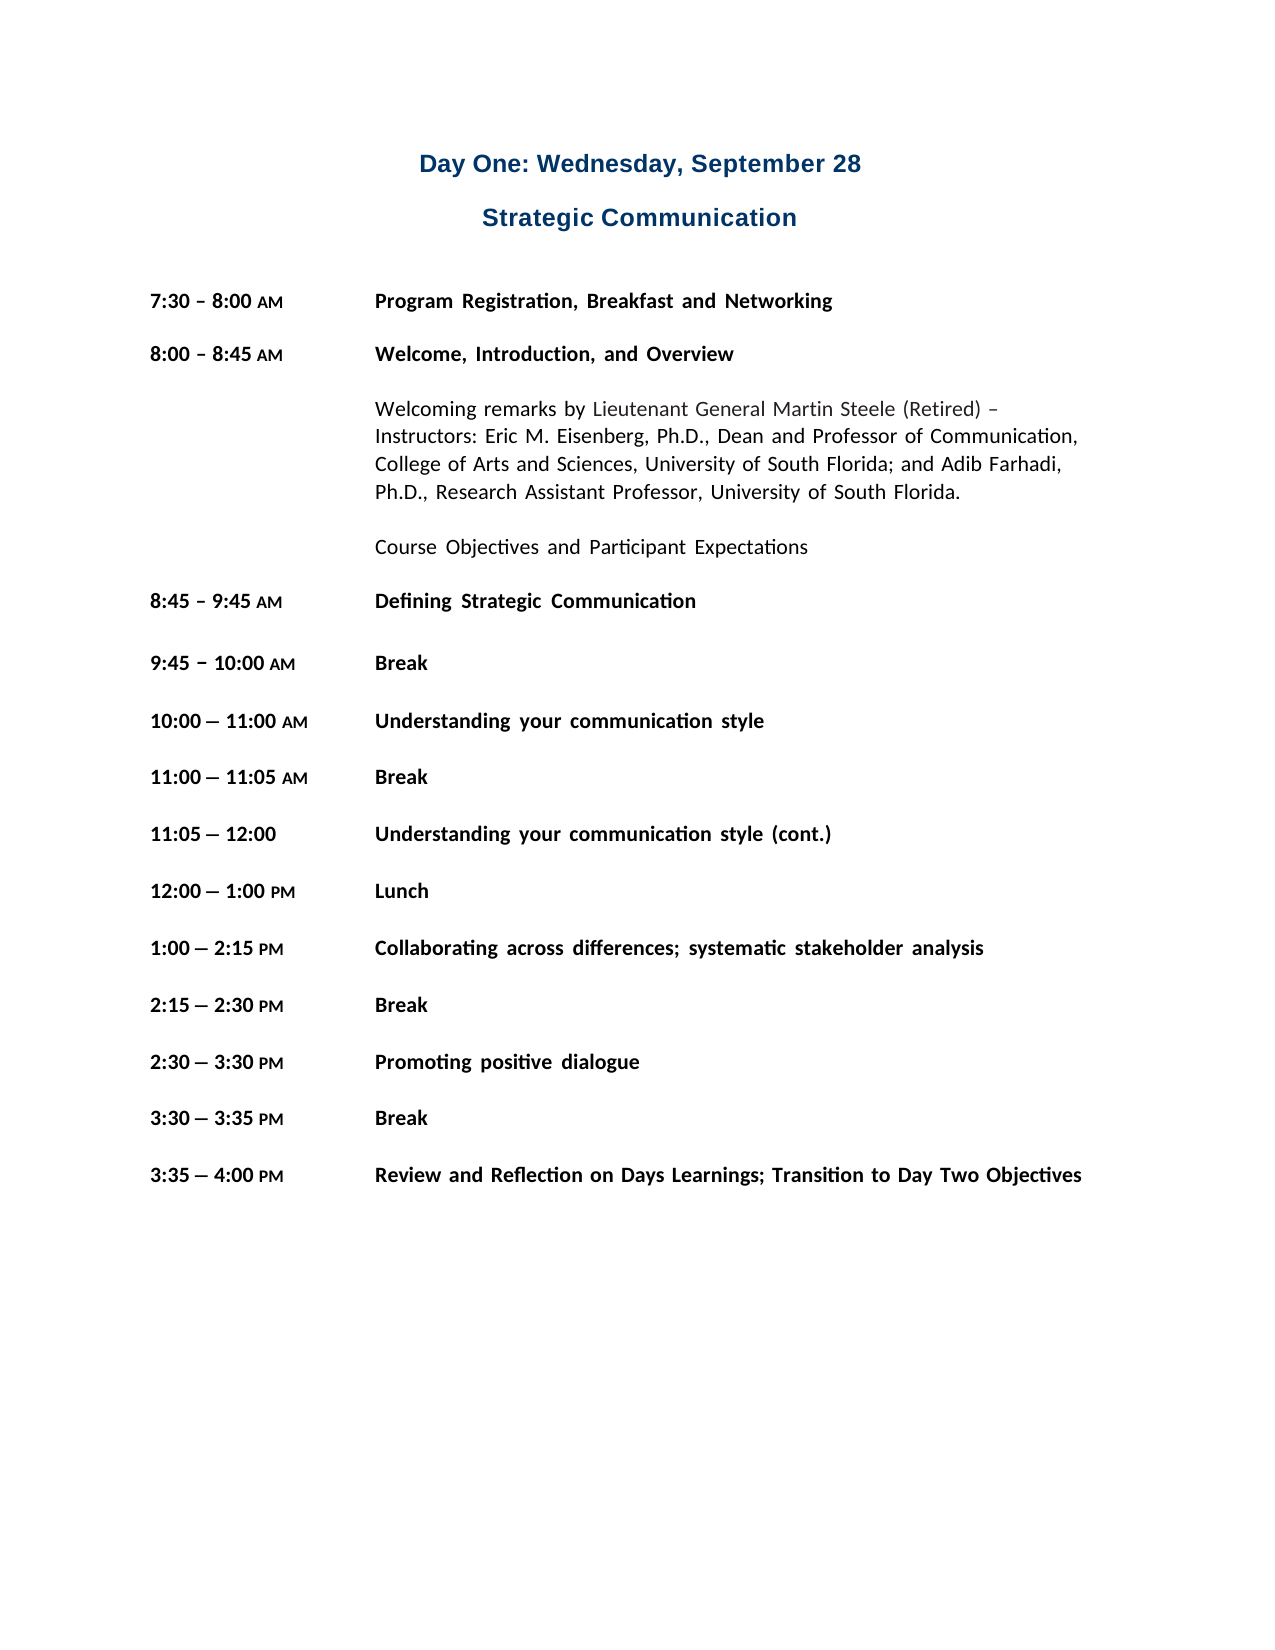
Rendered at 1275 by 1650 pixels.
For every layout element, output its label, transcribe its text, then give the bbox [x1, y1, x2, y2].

text 2:30 – 3:30 PM Promoting positive dialogue 3:30 – 3:35 PM Break [150, 1046, 643, 1131]
text 1:00 – 2:15 PM Collaborating across differences; systematic stakeholder analysis 2:15 – 2:30 PM Break [150, 932, 991, 1017]
text 10:00 – 11:00 AM Understanding your communication style [150, 709, 1102, 733]
text Welcoming remarks by Lieutenant General Martin Steele (Retired) – Instructors: Eric M. Eisenberg, Ph.D., Dean and Professor of Communication, College of Arts and Sciences, University of South Florida; and Adib Farhadi, Ph.D., Research Assistant Professor, University of South Florida. [375, 395, 1085, 504]
text 11:00 – 11:05 AM Break [150, 761, 1102, 790]
text 7:30 – 8:00 AM Program Registration, Breakfast and Networking [150, 288, 1102, 314]
text 11:05 – 12:00 Understanding your communication style (cont.) [150, 818, 1102, 847]
text 8:45 – 9:45 AM Defining Strategic Communication 9:45 – 10:00 AM Break [150, 587, 700, 677]
text 12:00 – 1:00 PM Lunch [150, 875, 1102, 904]
text 3:35 – 4:00 PM Review and Reflection on Days Learnings; Transition to Day Two Objectives [150, 1159, 1102, 1188]
text Day One: Wednesday, September 28 Strategic Communication [419, 148, 862, 232]
text 8:00 – 8:45 AM Welcome, Introduction, and Overview [150, 340, 1102, 367]
text Course Objectives and Participant Expectations [375, 533, 1102, 560]
